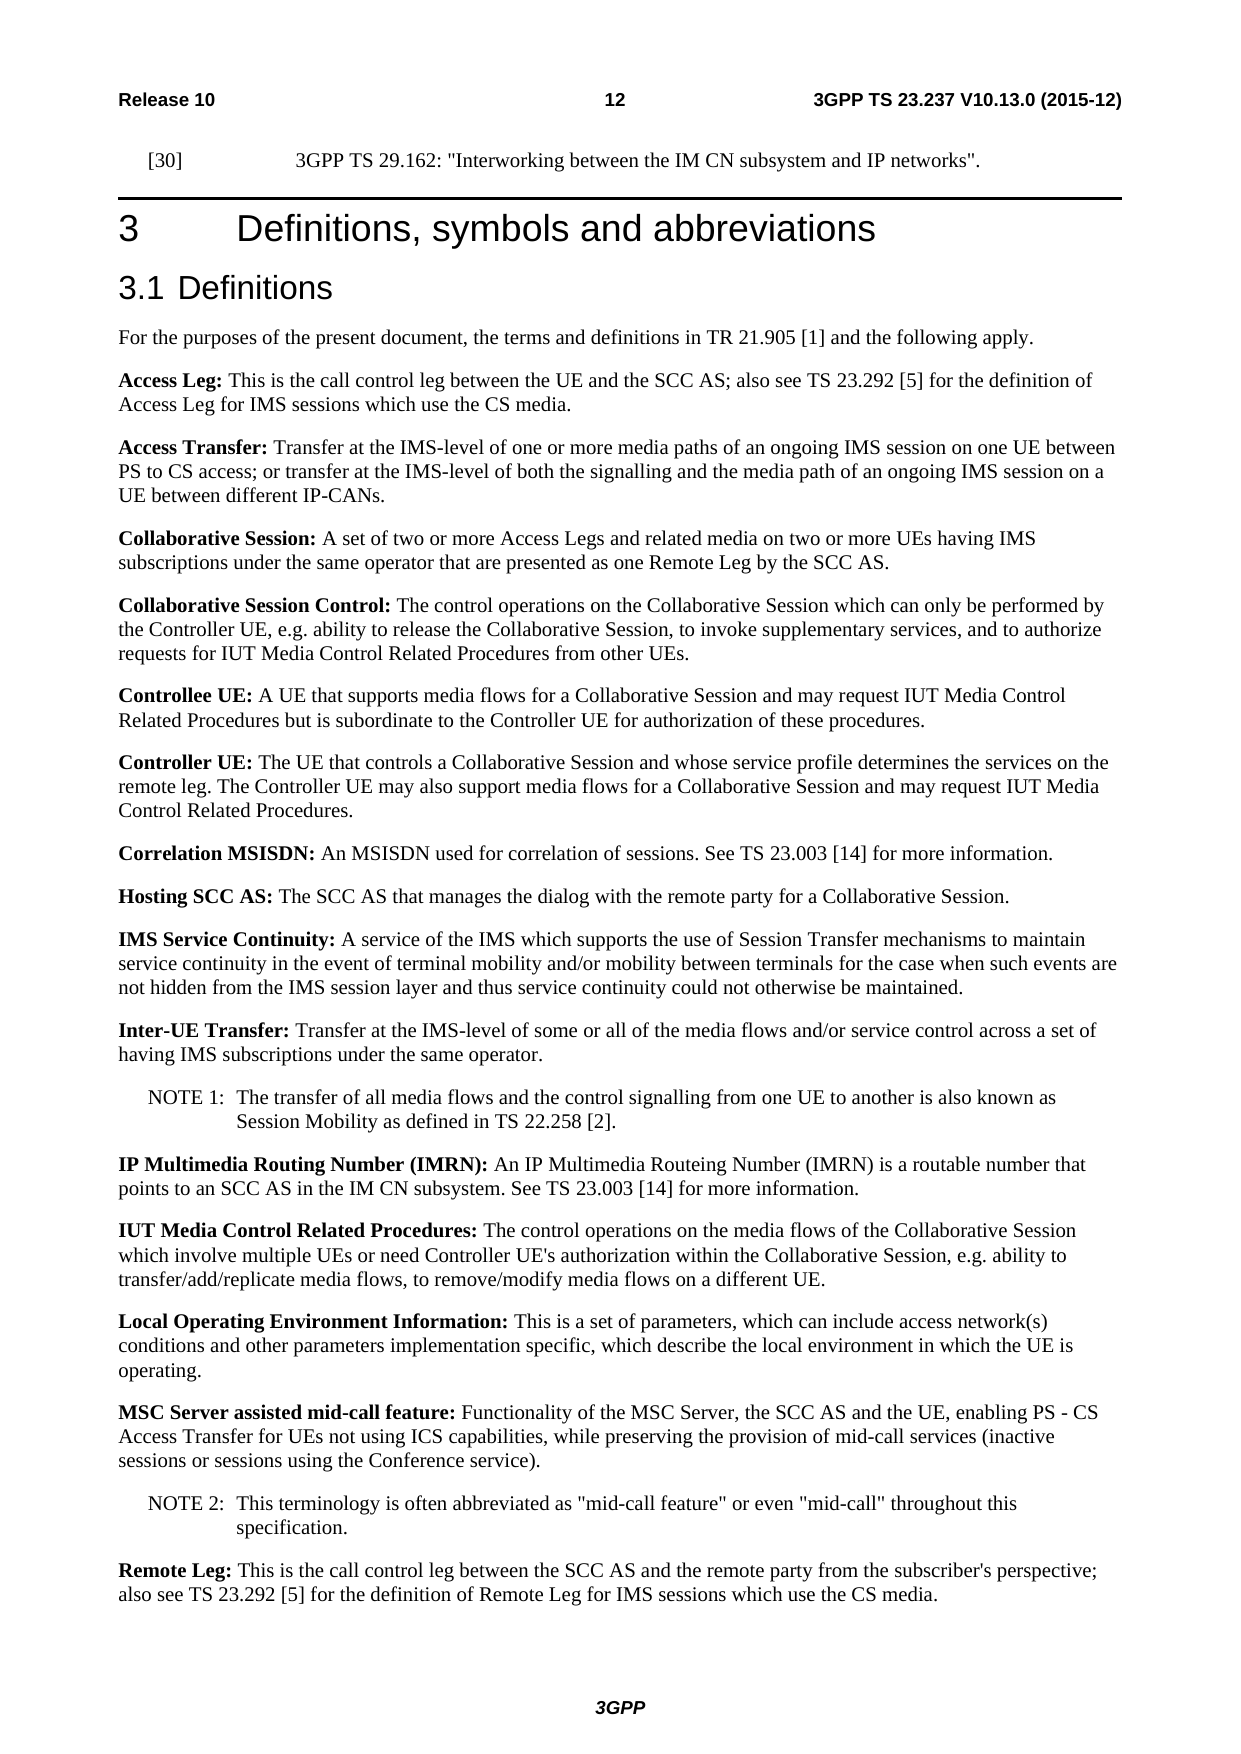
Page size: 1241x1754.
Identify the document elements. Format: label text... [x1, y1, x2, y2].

text Access Transfer: Transfer at the IMS-level of one or more media paths of an ongoing IMS session on one UE between PS to CS access; or transfer at the IMS-level of both the signalling and the media path of an ongoing IMS session on a UE between different IP-CANs. [118, 435, 1122, 507]
text IMS Service Continuity: A service of the IMS which supports the use of Session Transfer mechanisms to maintain service continuity in the event of terminal mobility and/or mobility between terminals for the case when such events are not hidden from the IMS session layer and thus service continuity could not otherwise be maintained. [118, 927, 1122, 999]
text Collaborative Session: A set of two or more Access Legs and related media on two or more UEs having IMS subscriptions under the same operator that are presented as one Remote Leg by the SCC AS. [118, 526, 1122, 574]
subtitle 3 Definitions, symbols and abbreviations [118, 200, 1122, 249]
text Collaborative Session Control: The control operations on the Collaborative Session which can only be performed by the Controller UE, e.g. ability to release the Collaborative Session, to invoke supplementary services, and to authorize requests for IUT Media Control Related Procedures from other UEs. [118, 592, 1122, 665]
text Access Leg: This is the call control leg between the UE and the SCC AS; also see TS 23.292 [5] for the definition of Access Leg for IMS sessions which use the CS media. [118, 368, 1122, 416]
subtitle 3.1 Definitions [118, 268, 1122, 306]
text Correlation MSISDN: An MSISDN used for correlation of sessions. See TS 23.003 [14] for more information. [118, 841, 1122, 865]
text NOTE 1: The transfer of all media flows and the control signalling from one UE to another is also known as Session Mobility as defined in TS 22.258 [2]. [148, 1085, 1122, 1133]
text Controllee UE: A UE that supports media flows for a Collaborative Session and may request IUT Media Control Related Procedures but is subordinate to the Controller UE for authorization of these procedures. [118, 683, 1122, 732]
text NOTE 2: This terminology is often abbreviated as "mid-call feature" or even "mid-call" throughout this specification. [148, 1491, 1122, 1539]
text IP Multimedia Routing Number (IMRN): An IP Multimedia Routeing Number (IMRN) is a routable number that points to an SCC AS in the IM CN subsystem. See TS 23.003 [14] for more information. [118, 1152, 1122, 1200]
text MSC Server assisted mid-call feature: Functionality of the MSC Server, the SCC AS and the UE, enabling PS - CS Access Transfer for UEs not using ICS capabilities, while preserving the provision of mid-call services (inactive sessions or sessions using the Conference service). [118, 1400, 1122, 1472]
text IUT Media Control Related Procedures: The control operations on the media flows of the Collaborative Session which involve multiple UEs or need Controller UE's authorization within the Collaborative Session, e.g. ability to transfer/add/replicate media flows, to remove/modify media flows on a different UE. [118, 1218, 1122, 1291]
text Hosting SCC AS: The SCC AS that manages the dialog with the remote party for a Collaborative Session. [118, 884, 1122, 908]
text Controller UE: The UE that controls a Collaborative Session and whose service profile determines the services on the remote leg. The Controller UE may also support media flows for a Collaborative Session and may request IUT Media Control Related Procedures. [118, 750, 1122, 822]
text [30] 3GPP TS 29.162: "Interworking between the IM CN subsystem and IP networks". [148, 147, 1122, 172]
text Remote Leg: This is the call control leg between the SCC AS and the remote party from the subscriber's perspective; also see TS 23.292 [5] for the definition of Remote Leg for IMS sessions which use the CS media. [118, 1558, 1122, 1606]
text For the purposes of the present document, the terms and definitions in TR 21.905 [1] and the following apply. [118, 325, 1122, 349]
text Local Operating Environment Information: This is a set of parameters, which can include access network(s) conditions and other parameters implementation specific, which describe the local environment in which the UE is operating. [118, 1309, 1122, 1382]
text Inter-UE Transfer: Transfer at the IMS-level of some or all of the media flows and/or service control across a set of having IMS subscriptions under the same operator. [118, 1018, 1122, 1066]
